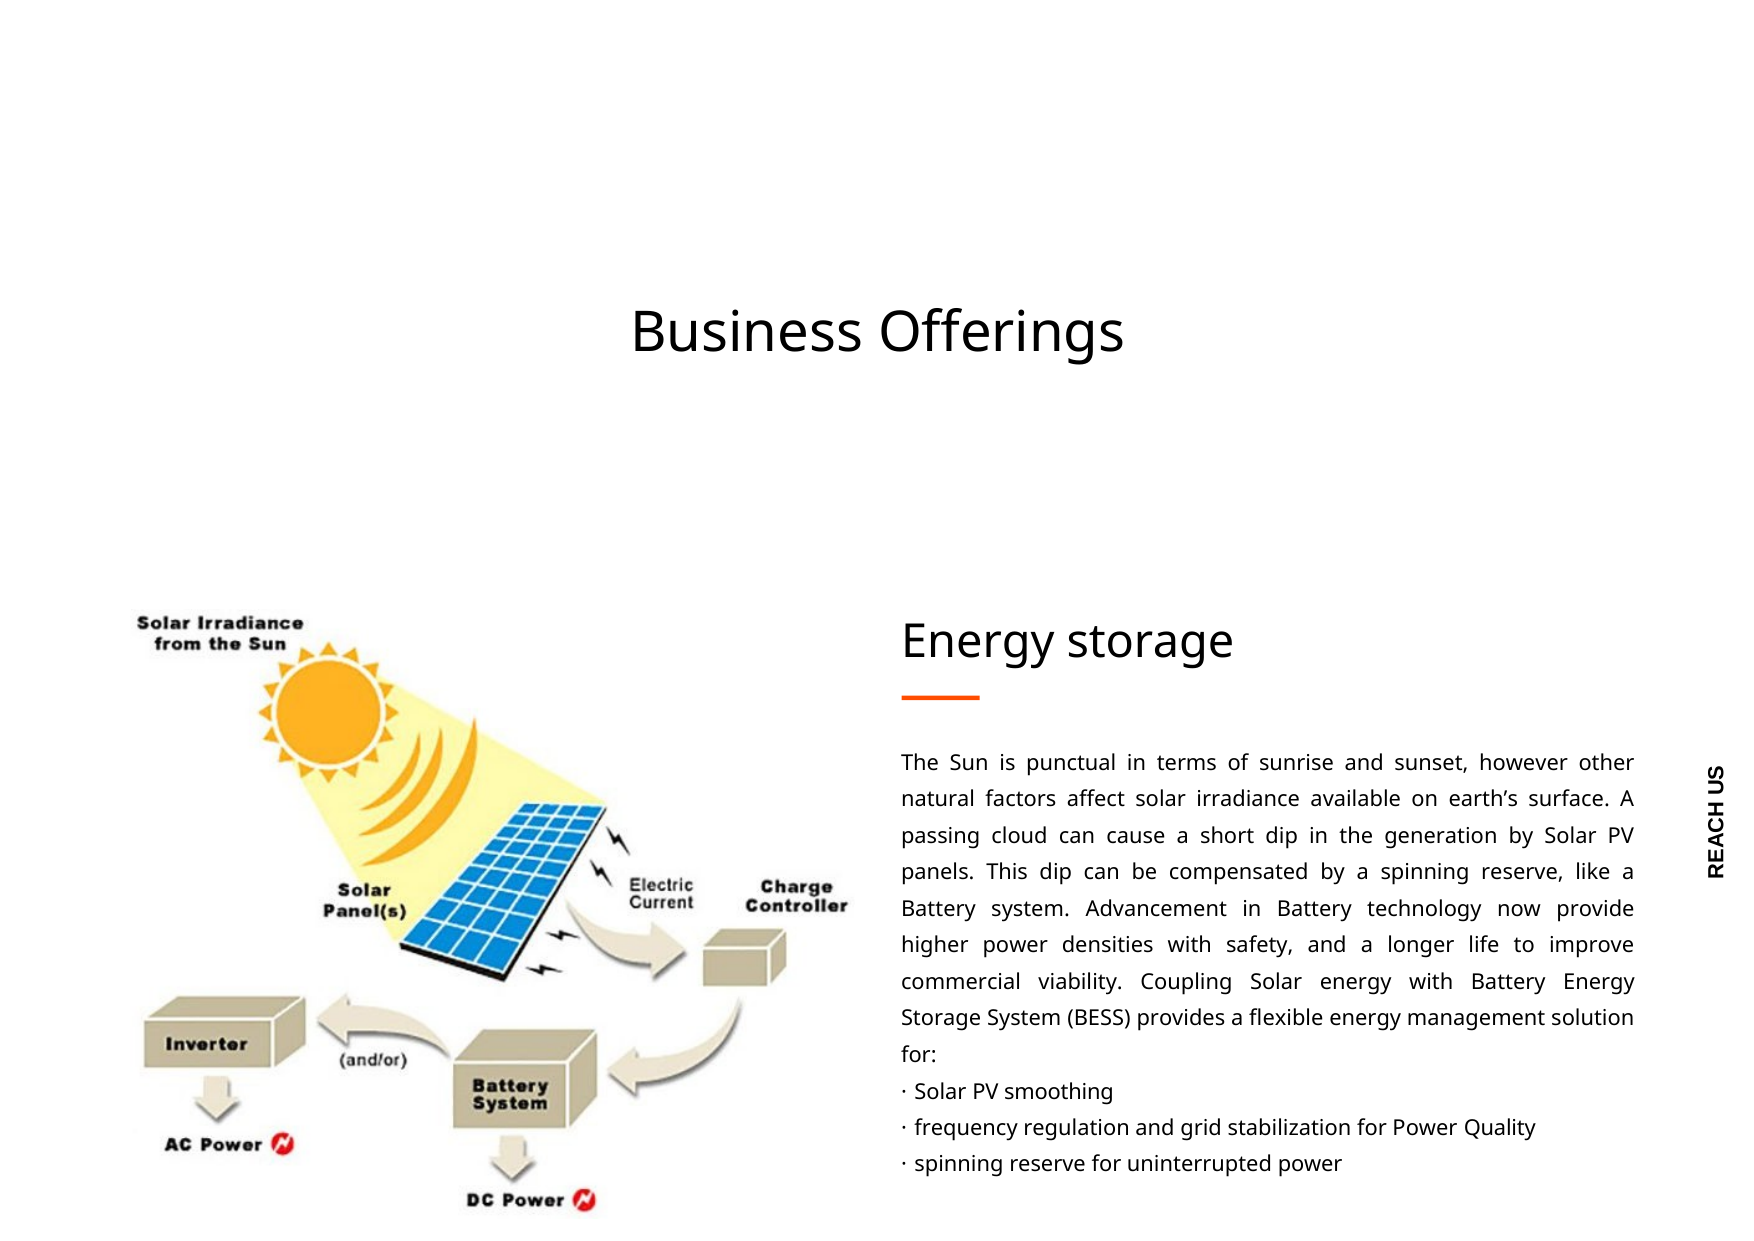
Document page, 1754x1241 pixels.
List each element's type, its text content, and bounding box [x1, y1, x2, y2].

subtitle Business Offerings [88, 291, 1666, 368]
list frequency regulation and grid stabilization for Power Quality [901, 1112, 1710, 1142]
subtitle Energy storage [901, 607, 1710, 671]
text The Sun is punctual in terms of sunrise and sunset, however other natural factors affect solar irradiance available on earth’s surface. A passing cloud can cause a short dip in the generation by Solar PV panels. This dip can be compensated by a spinning reserve, like a Battery system. Advancement in Battery technology now provide higher power densities with safety, and a longer life to improve commercial viability. Coupling Solar energy with Battery Energy Storage System (BESS) provides a flexible energy management solution for: [901, 746, 1635, 1069]
picture [130, 609, 855, 1219]
list spinning reserve for uninterrupted power [901, 1148, 1710, 1177]
list Solar PV smoothing [901, 1076, 1710, 1106]
